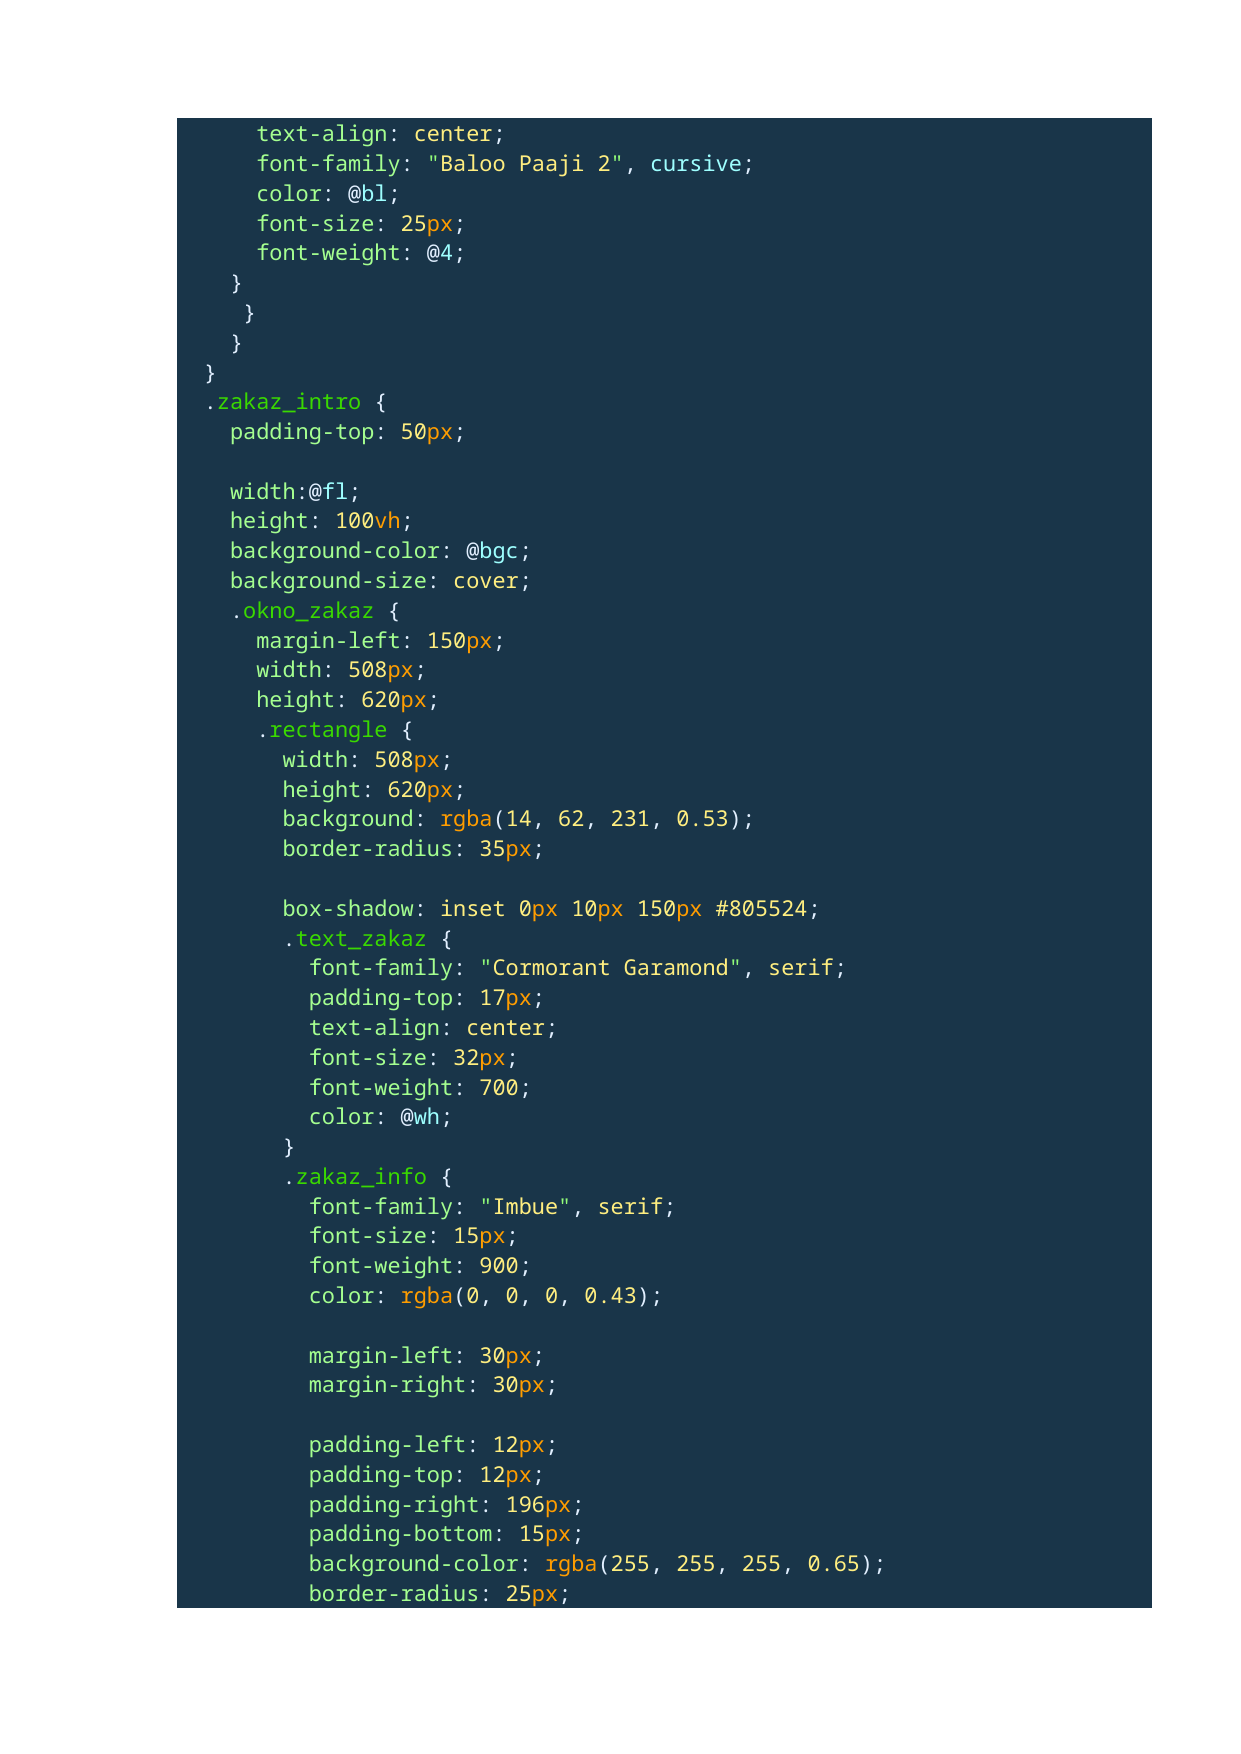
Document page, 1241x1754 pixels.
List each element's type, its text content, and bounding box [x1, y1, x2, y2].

text border-radius: 25px; [177, 1578, 1152, 1608]
text width:@fl; [177, 476, 1152, 505]
text .okno_zakaz { [177, 595, 1152, 624]
text } [177, 356, 1152, 386]
text border-radius: 35px; [177, 833, 1152, 863]
text font-weight: 700; [177, 1071, 1152, 1101]
text background-size: cover; [177, 565, 1152, 595]
text color: @wh; [177, 1101, 1152, 1131]
text .zakaz_intro { [177, 386, 1152, 416]
text margin-left: 150px; [177, 624, 1152, 654]
text background-color: @bgc; [177, 535, 1152, 565]
text .rectangle { [177, 714, 1152, 744]
text .zakaz_info { [177, 1161, 1152, 1191]
text font-size: 25px; [177, 207, 1152, 237]
text box-shadow: inset 0px 10px 150px #805524; [177, 893, 1152, 922]
text padding-top: 50px; [177, 416, 1152, 446]
text font-weight: @4; [177, 237, 1152, 267]
text } [177, 327, 1152, 356]
text } [177, 267, 1152, 297]
text padding-top: 12px; [177, 1459, 1152, 1488]
text font-weight: 900; [177, 1250, 1152, 1280]
text text-align: center; [177, 1012, 1152, 1042]
text font-family: "Imbue", serif; [177, 1191, 1152, 1220]
text font-family: "Cormorant Garamond", serif; [177, 952, 1152, 982]
text } [177, 297, 1152, 327]
text color: rgba(0, 0, 0, 0.43); [177, 1280, 1152, 1310]
text height: 100vh; [177, 505, 1152, 535]
text width: 508px; [177, 654, 1152, 684]
text margin-right: 30px; [177, 1369, 1152, 1399]
text height: 620px; [177, 684, 1152, 714]
text } [177, 1131, 1152, 1161]
text color: @bl; [177, 178, 1152, 207]
text font-size: 15px; [177, 1220, 1152, 1250]
text margin-left: 30px; [177, 1339, 1152, 1369]
text .text_zakaz { [177, 922, 1152, 952]
text background: rgba(14, 62, 231, 0.53); [177, 803, 1152, 833]
text padding-top: 17px; [177, 982, 1152, 1012]
text font-size: 32px; [177, 1042, 1152, 1071]
text text-align: center; [177, 118, 1152, 148]
text font-family: "Baloo Paaji 2", cursive; [177, 148, 1152, 178]
text background-color: rgba(255, 255, 255, 0.65); [177, 1548, 1152, 1578]
text height: 620px; [177, 773, 1152, 803]
text padding-bottom: 15px; [177, 1518, 1152, 1548]
text padding-left: 12px; [177, 1429, 1152, 1459]
text width: 508px; [177, 744, 1152, 773]
text padding-right: 196px; [177, 1488, 1152, 1518]
